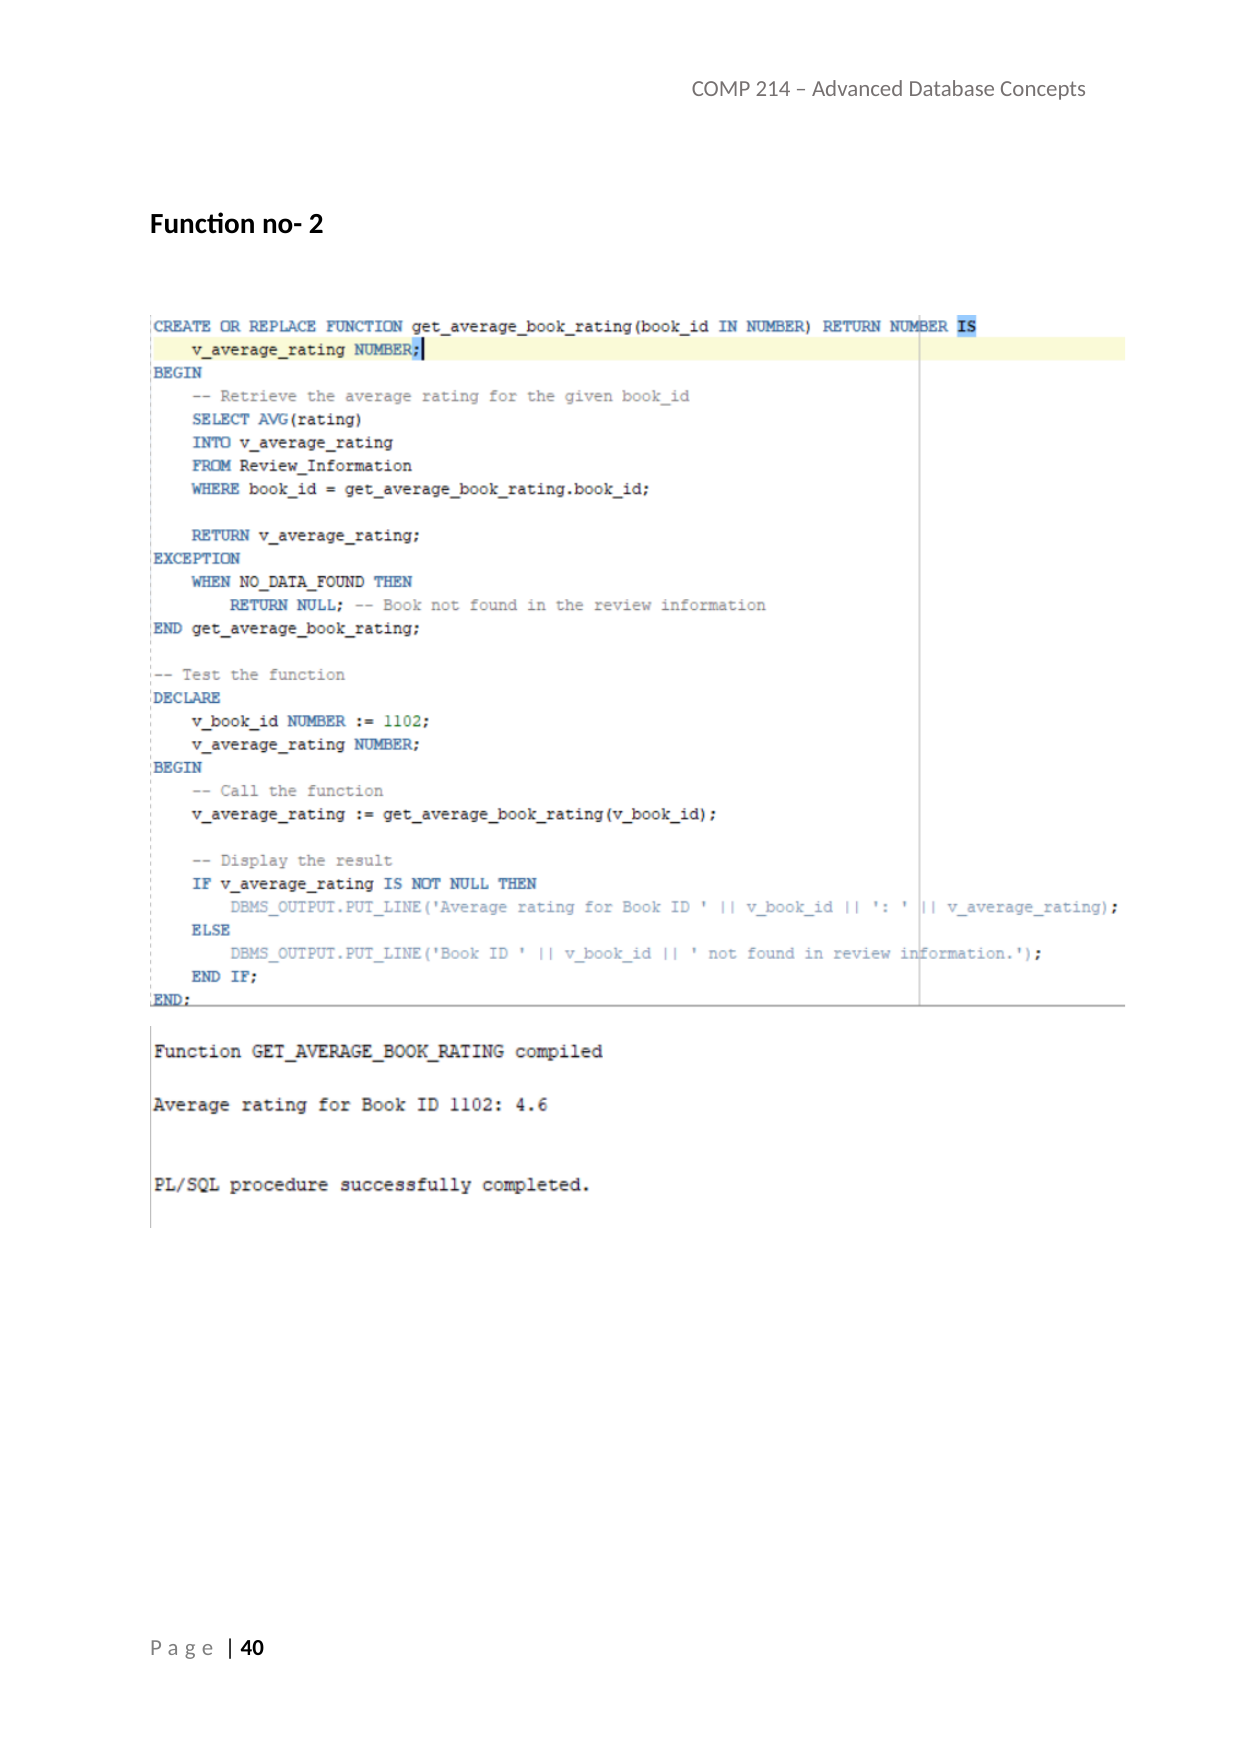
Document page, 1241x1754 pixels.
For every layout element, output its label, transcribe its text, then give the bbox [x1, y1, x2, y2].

text Function no- 2 [150, 205, 1090, 241]
picture [150, 315, 1125, 1008]
picture [150, 1026, 648, 1228]
